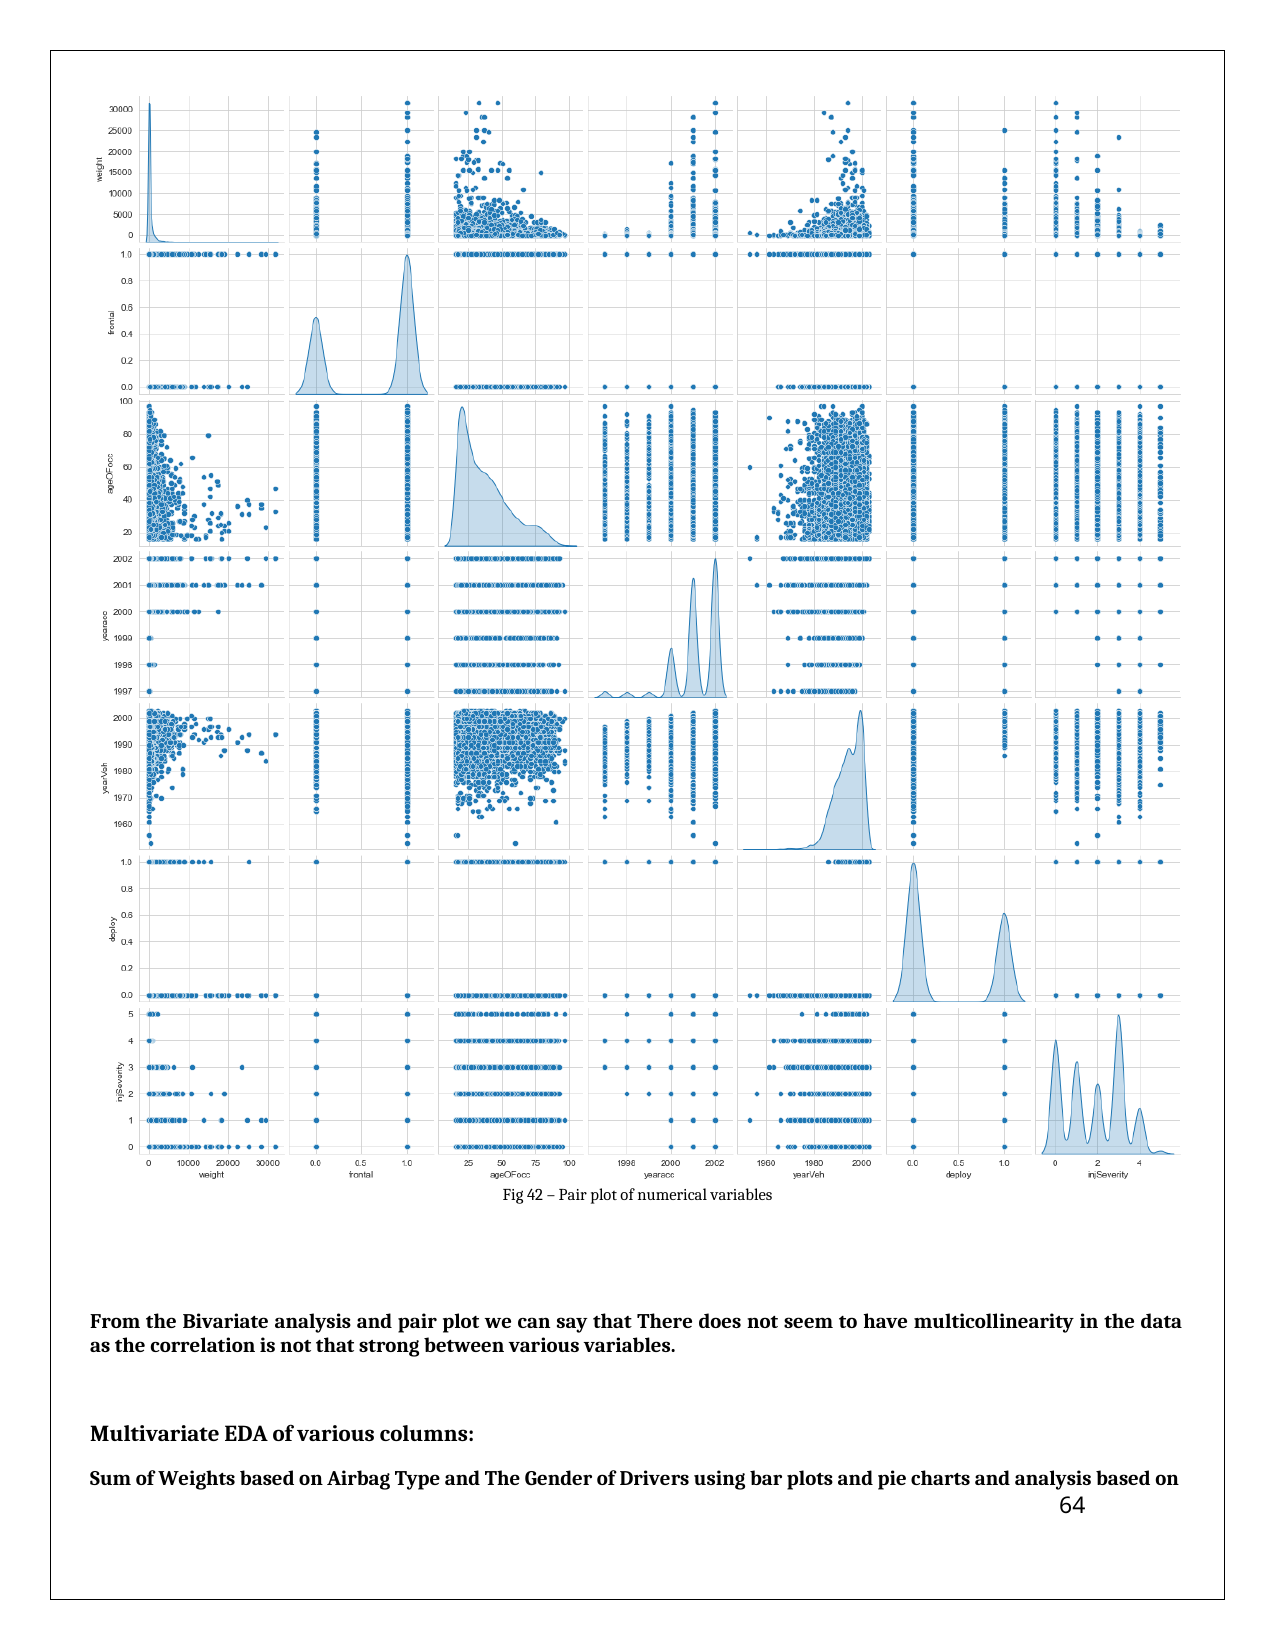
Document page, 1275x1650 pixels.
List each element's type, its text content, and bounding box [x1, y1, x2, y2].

subtitle From the Bivariate analysis and pair plot we can say that There does not seem to have multicollinearity in the data as the correlation is not that strong between various variables. [90, 1310, 1185, 1358]
subtitle Multivariate EDA of various columns: [90, 1421, 1185, 1447]
picture [90, 90, 1186, 1185]
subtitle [90, 1467, 1185, 1491]
text Fig 42 – Pair plot of numerical variables [90, 1185, 1185, 1204]
